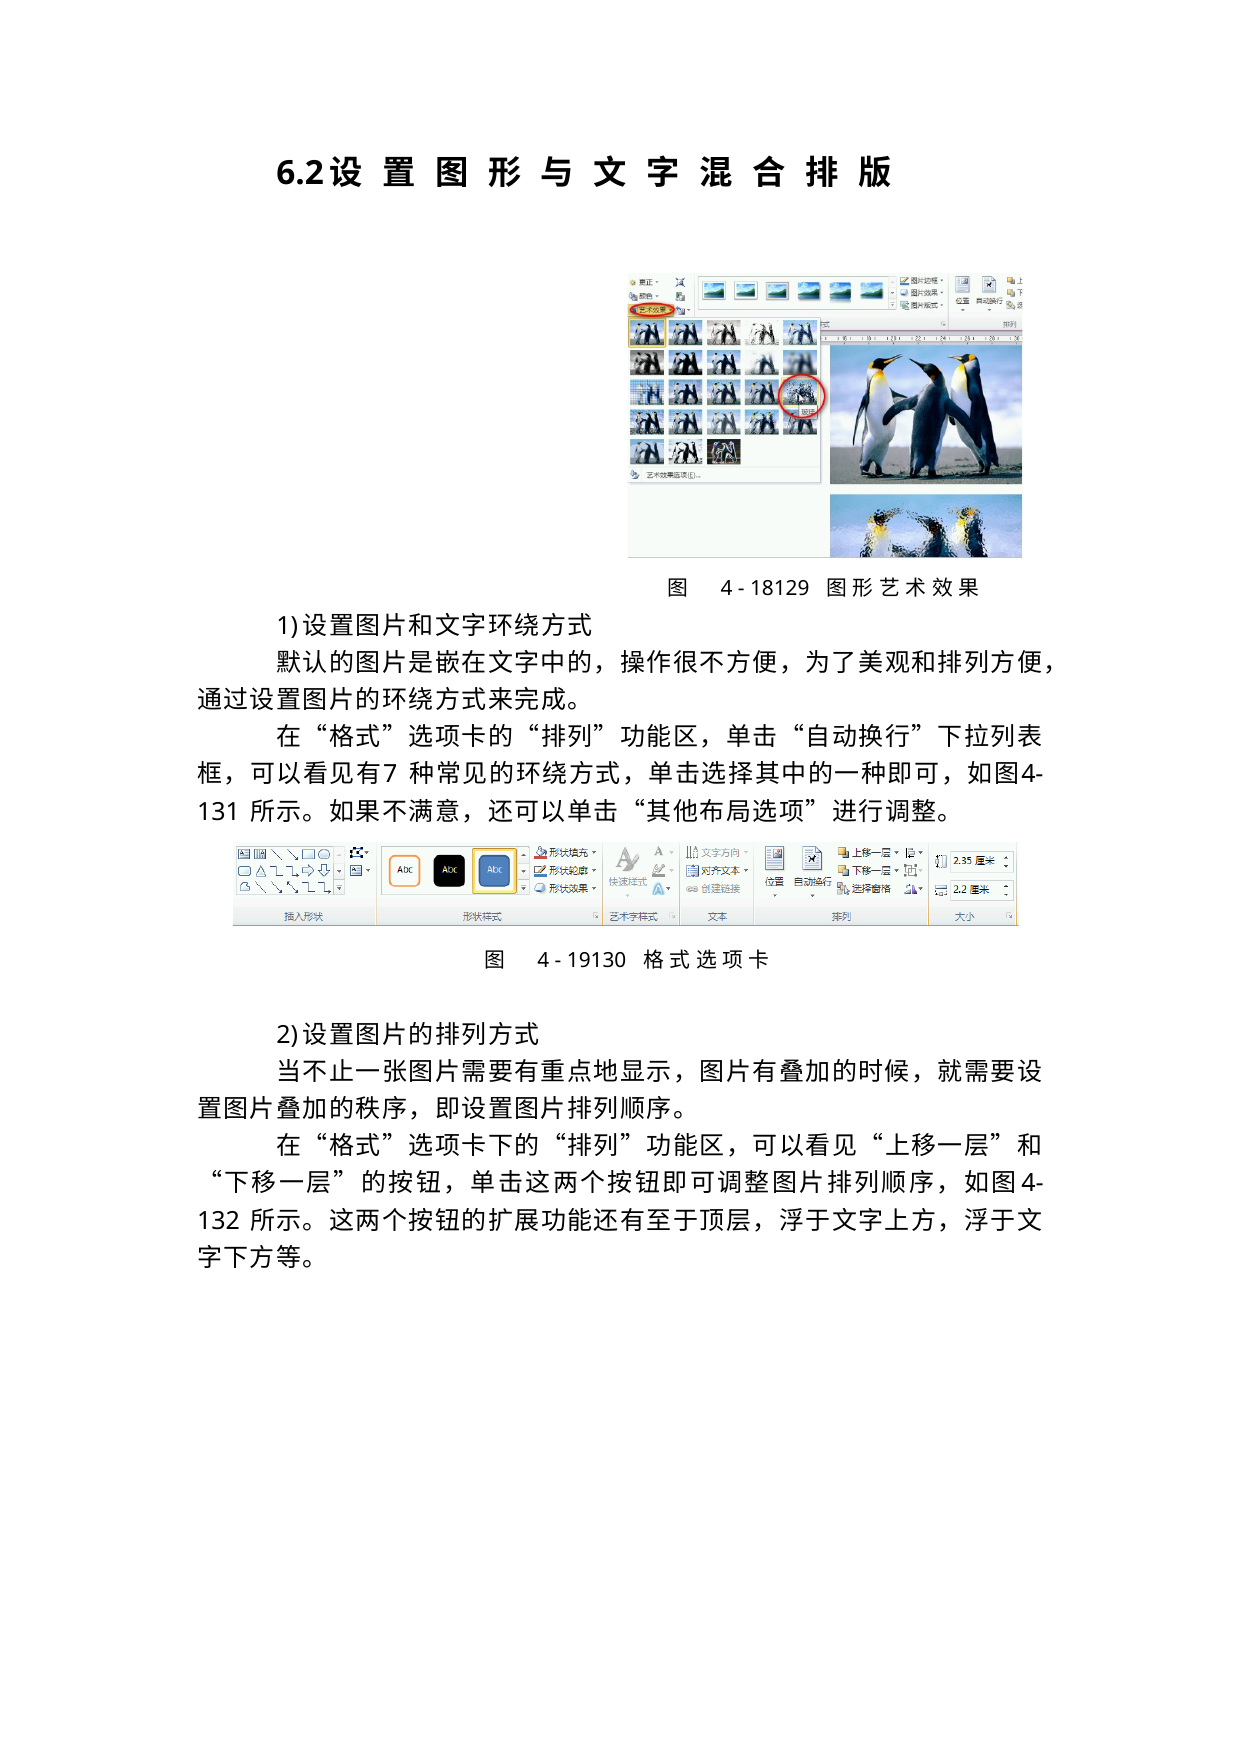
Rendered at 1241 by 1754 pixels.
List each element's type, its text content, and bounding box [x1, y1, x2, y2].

list 设置图片和文字环绕方式 [197, 605, 1043, 642]
table_header 图 4 - 格式选项卡 [186, 828, 1074, 977]
list 在“格式”选项卡下的“排列”功能区，可以看见“上移一层”和“下移一层”的按钮，单击这两个按钮即可调整图片排列顺序，如图4-132所示。这两个按钮的扩展功能还有至于顶层，浮于文字上方，浮于文字下方等。 [197, 1125, 1043, 1274]
subtitle 6.2设置图形与文字混合排版 [197, 133, 1043, 208]
table_header 图 4 - 图形艺术效果 [599, 270, 1043, 605]
picture [232, 842, 1019, 926]
list 在“格式”选项卡的“排列”功能区，单击“自动换行”下拉列表框，可以看见有7种常见的环绕方式，单击选择其中的一种即可，如图4-131所示。如果不满意，还可以单击“其他布局选项”进行调整。 [197, 716, 1043, 828]
list 当不止一张图片需要有重点地显示，图片有叠加的时候，就需要设置图片叠加的秩序，即设置图片排列顺序。 [197, 1051, 1043, 1125]
picture [627, 273, 1023, 558]
list 默认的图片是嵌在文字中的，操作很不方便，为了美观和排列方便，通过设置图片的环绕方式来完成。 [197, 642, 1043, 716]
list 设置图片的排列方式 [197, 1014, 1043, 1051]
